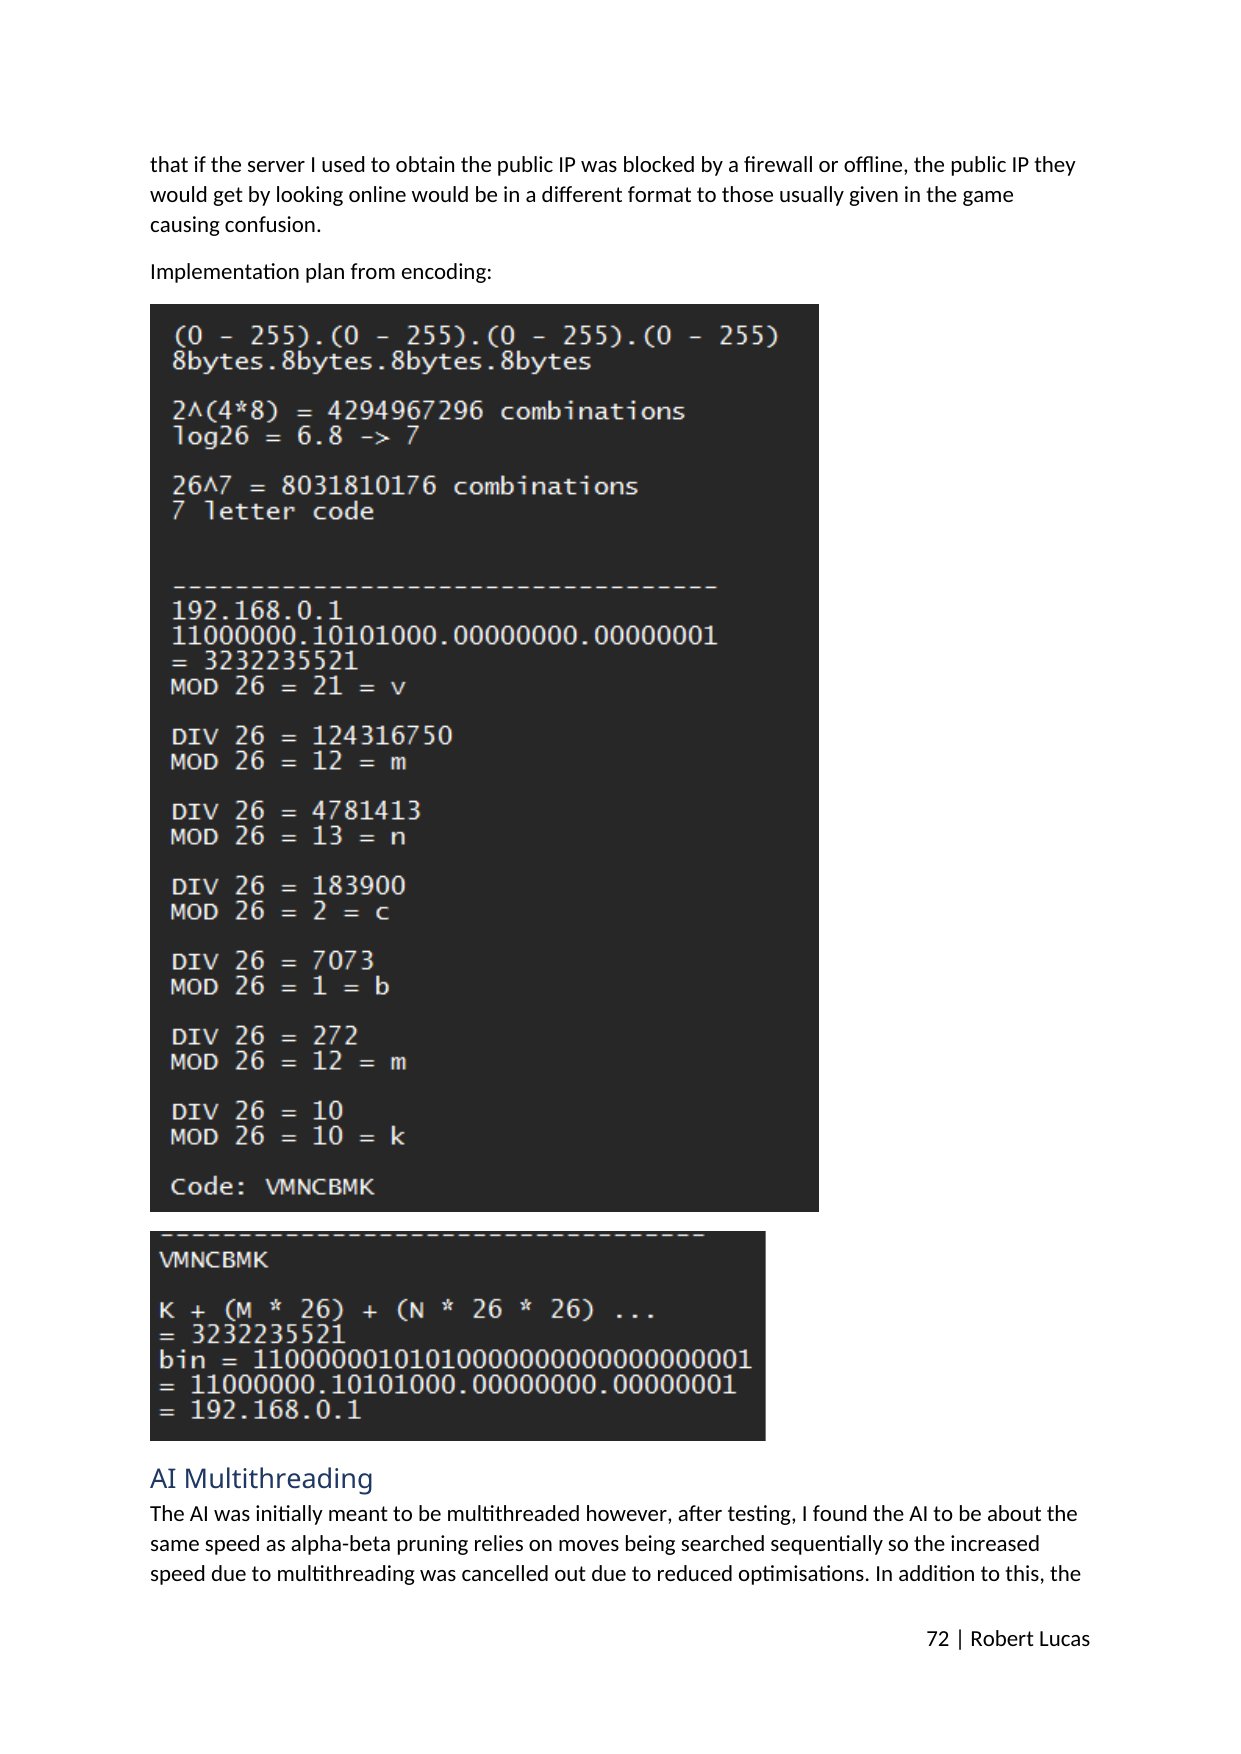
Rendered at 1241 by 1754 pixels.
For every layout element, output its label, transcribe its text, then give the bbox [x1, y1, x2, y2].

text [150, 1499, 1090, 1587]
subtitle AI Multithreading [150, 1459, 1090, 1496]
picture [150, 304, 819, 1212]
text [150, 150, 1090, 238]
text Implementation plan from encoding: [150, 257, 1090, 285]
picture [150, 1231, 766, 1441]
